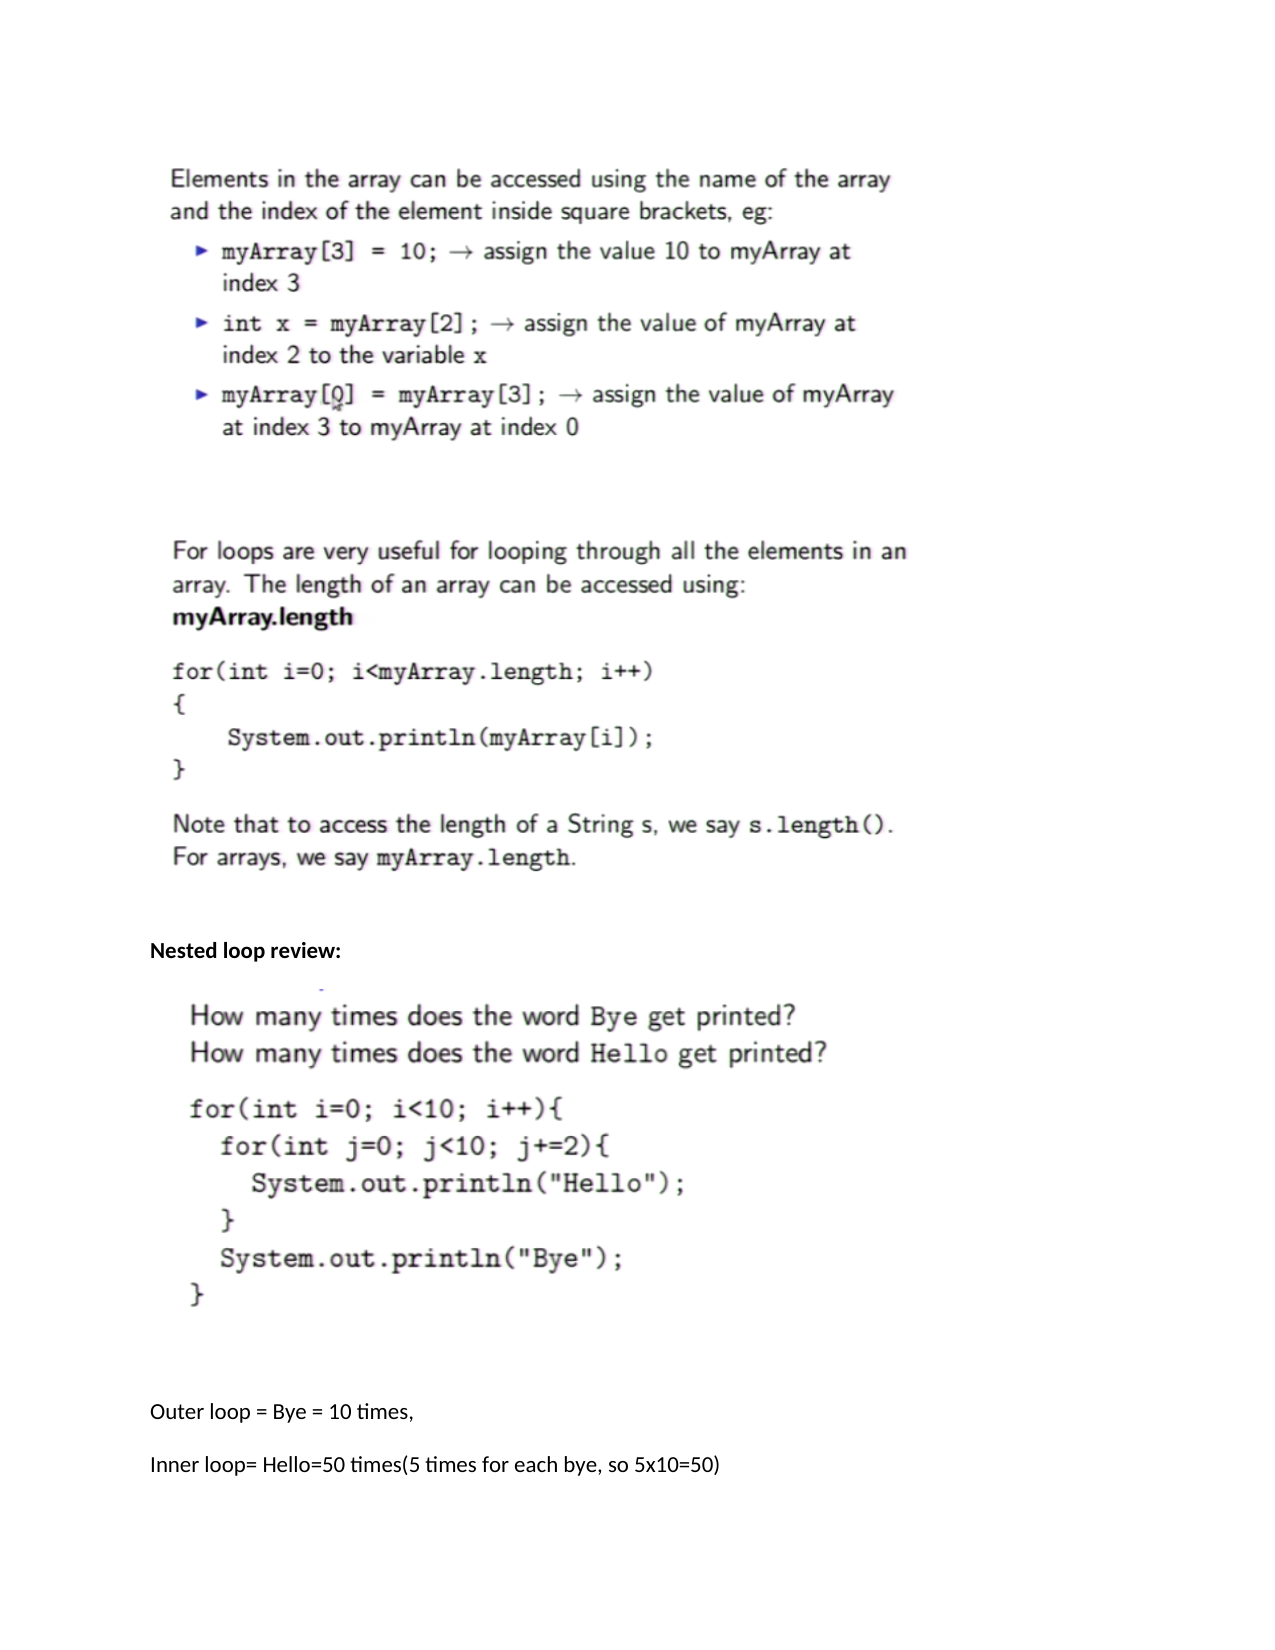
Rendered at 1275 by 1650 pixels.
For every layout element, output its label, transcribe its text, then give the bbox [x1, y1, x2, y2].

text Inner loop= Hello=50 times(5 times for each bye, so 5x10=50) [150, 1450, 1125, 1478]
picture [150, 526, 924, 912]
text Outer loop = Bye = 10 times, [150, 1397, 1125, 1425]
picture [150, 150, 921, 502]
text Nested loop review: [150, 936, 1125, 964]
picture [150, 989, 909, 1372]
